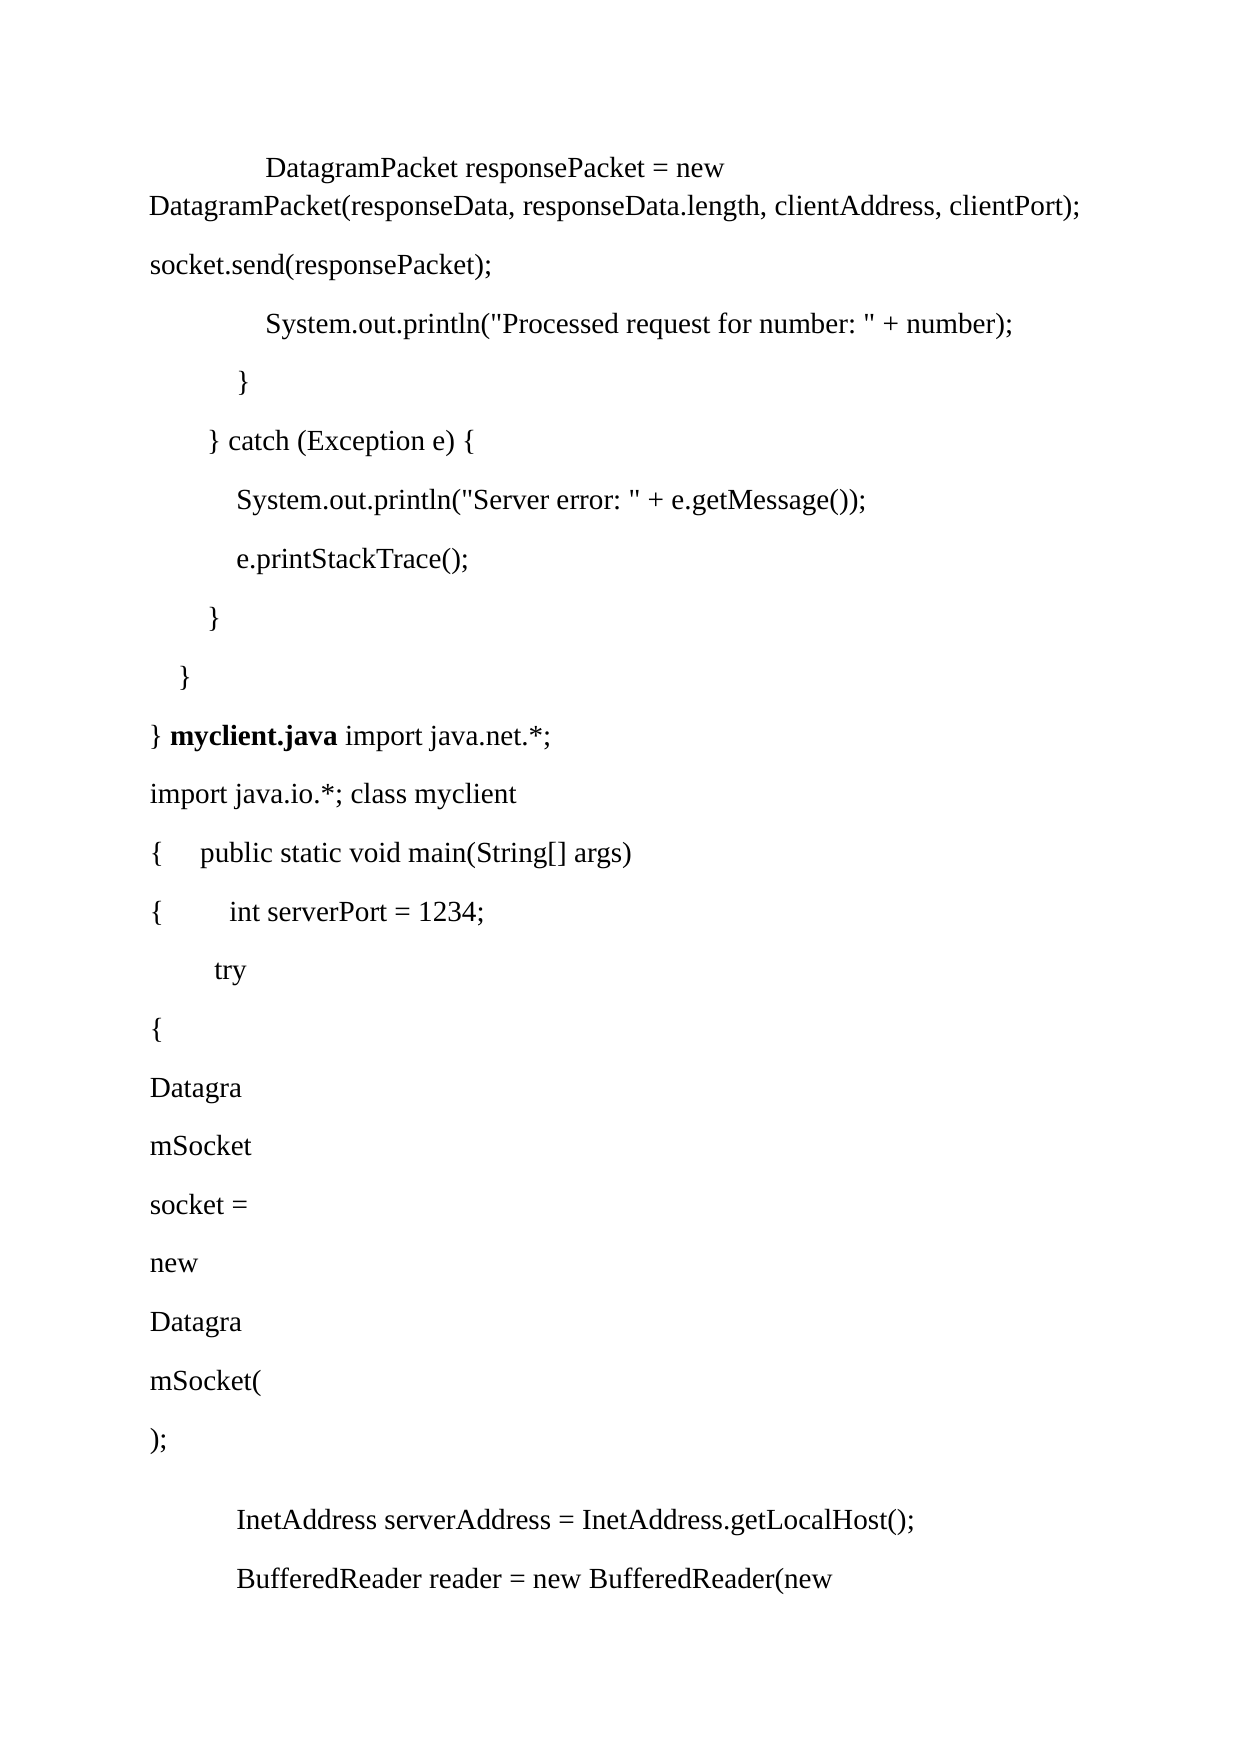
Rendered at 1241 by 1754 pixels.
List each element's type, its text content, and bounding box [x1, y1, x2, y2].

text } [148, 364, 1088, 398]
text System.out.println("Server error: " + e.getMessage()); [148, 482, 1088, 516]
text BufferedReader reader = new BufferedReader(new [148, 1561, 1088, 1594]
text } catch (Exception e) { [148, 423, 1088, 457]
text try { DatagramSocket socket = new DatagramSocket(); [148, 952, 262, 1455]
text DatagramPacket(responseData, responseData.length, clientAddress, clientPort); socket.send(responsePacket); [148, 188, 1088, 281]
text } myclient.java import java.net.*; import java.io.*; class myclient { public static void main(String[] args) { int serverPort = 1234; [148, 718, 633, 927]
text InetAddress serverAddress = InetAddress.getLocalHost(); [148, 1502, 1088, 1536]
text e.printStackTrace(); [148, 541, 1088, 575]
text } [148, 659, 1088, 692]
text } [148, 600, 1088, 633]
text System.out.println("Processed request for number: " + number); [148, 306, 1088, 339]
text DatagramPacket responsePacket = new [148, 150, 1088, 183]
